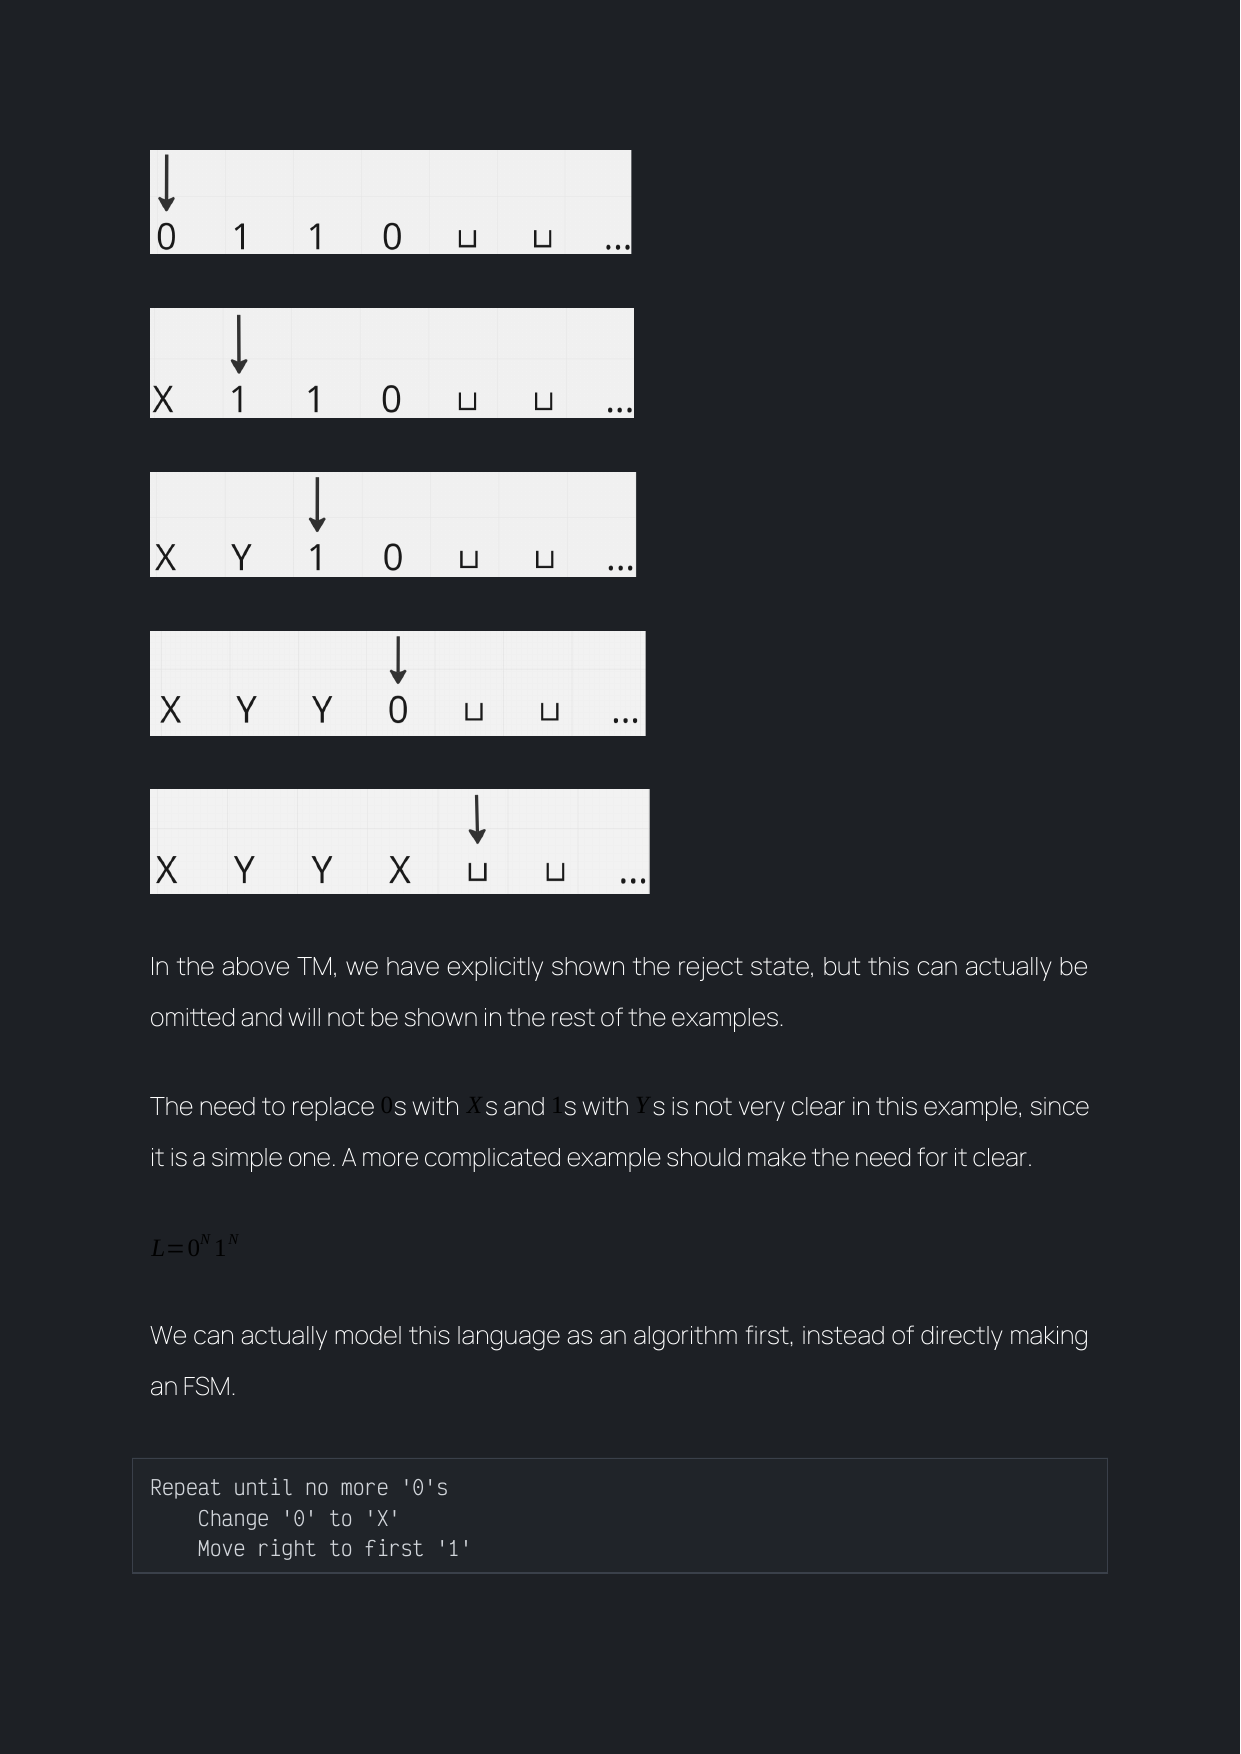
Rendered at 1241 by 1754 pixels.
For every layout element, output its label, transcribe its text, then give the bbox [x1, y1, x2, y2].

picture [150, 472, 637, 577]
picture [150, 789, 650, 894]
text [133, 1459, 1107, 1572]
text In the above TM, we have explicitly shown the reject state, but this can actually be omitted and will not be shown in the rest of the examples. [150, 949, 1090, 1034]
text The need to replace s with s and s with s is not very clear in this example, since it is a simple one. A more complicated example should make the need for it clear. [150, 1089, 1090, 1174]
picture [150, 631, 646, 736]
picture [150, 308, 634, 418]
picture [150, 150, 632, 254]
text We can actually model this language as an algorithm first, instead of directly making an FSM. [150, 1317, 1090, 1403]
